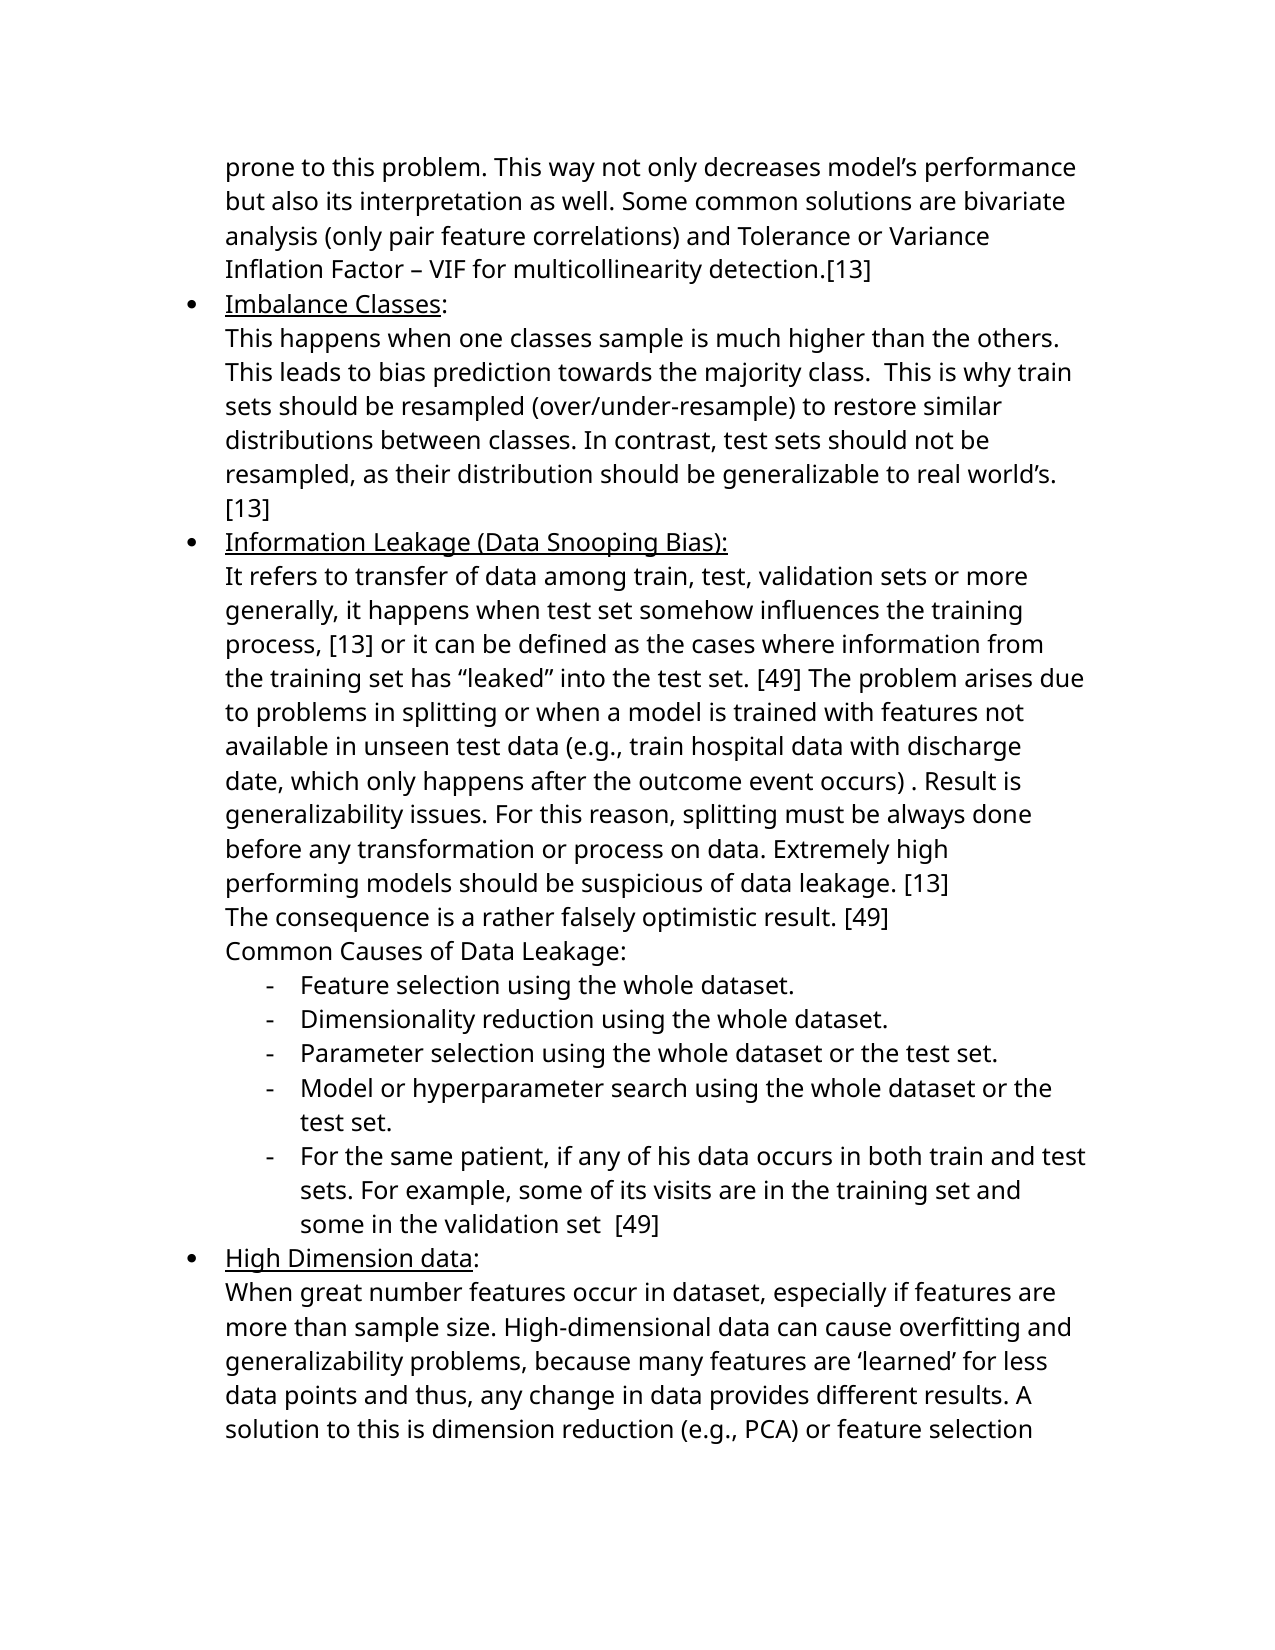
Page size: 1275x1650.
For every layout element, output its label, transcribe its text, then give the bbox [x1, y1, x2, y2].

list Feature selection using the whole dataset. [262, 967, 1087, 1002]
list For the same patient, if any of his data occurs in both train and test sets. For example, some of its visits are in the training set and some in the validation set [262, 1139, 1087, 1241]
list Imbalance Classes: This happens when one classes sample is much higher than the others. This leads to bias prediction towards the majority class. This is why train sets should be resampled (over/under-resample) to restore similar distributions between classes. In contrast, test sets should not be resampled, as their distribution should be generalizable to real world’s. [187, 286, 1087, 525]
list Dimensionality reduction using the whole dataset. [262, 1002, 1087, 1036]
list Parameter selection using the whole dataset or the test set. [262, 1036, 1087, 1070]
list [187, 150, 1087, 286]
list Information Leakage (Data Snooping Bias): It refers to transfer of data among train, test, validation sets or more generally, it happens when test set somehow influences the training process, or it can be defined as the cases where information from the training set has “leaked” into the test set. The problem arises due to problems in splitting or when a model is trained with features not available in unseen test data (e.g., train hospital data with discharge date, which only happens after the outcome event occurs) . Result is generalizability issues. For this reason, splitting must be always done before any transformation or process on data. Extremely high performing models should be suspicious of data leakage. The consequence is a rather falsely optimistic result. Common Causes of Data Leakage: [187, 525, 1087, 967]
list Model or hyperparameter search using the whole dataset or the test set. [262, 1070, 1087, 1139]
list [187, 1241, 1087, 1445]
